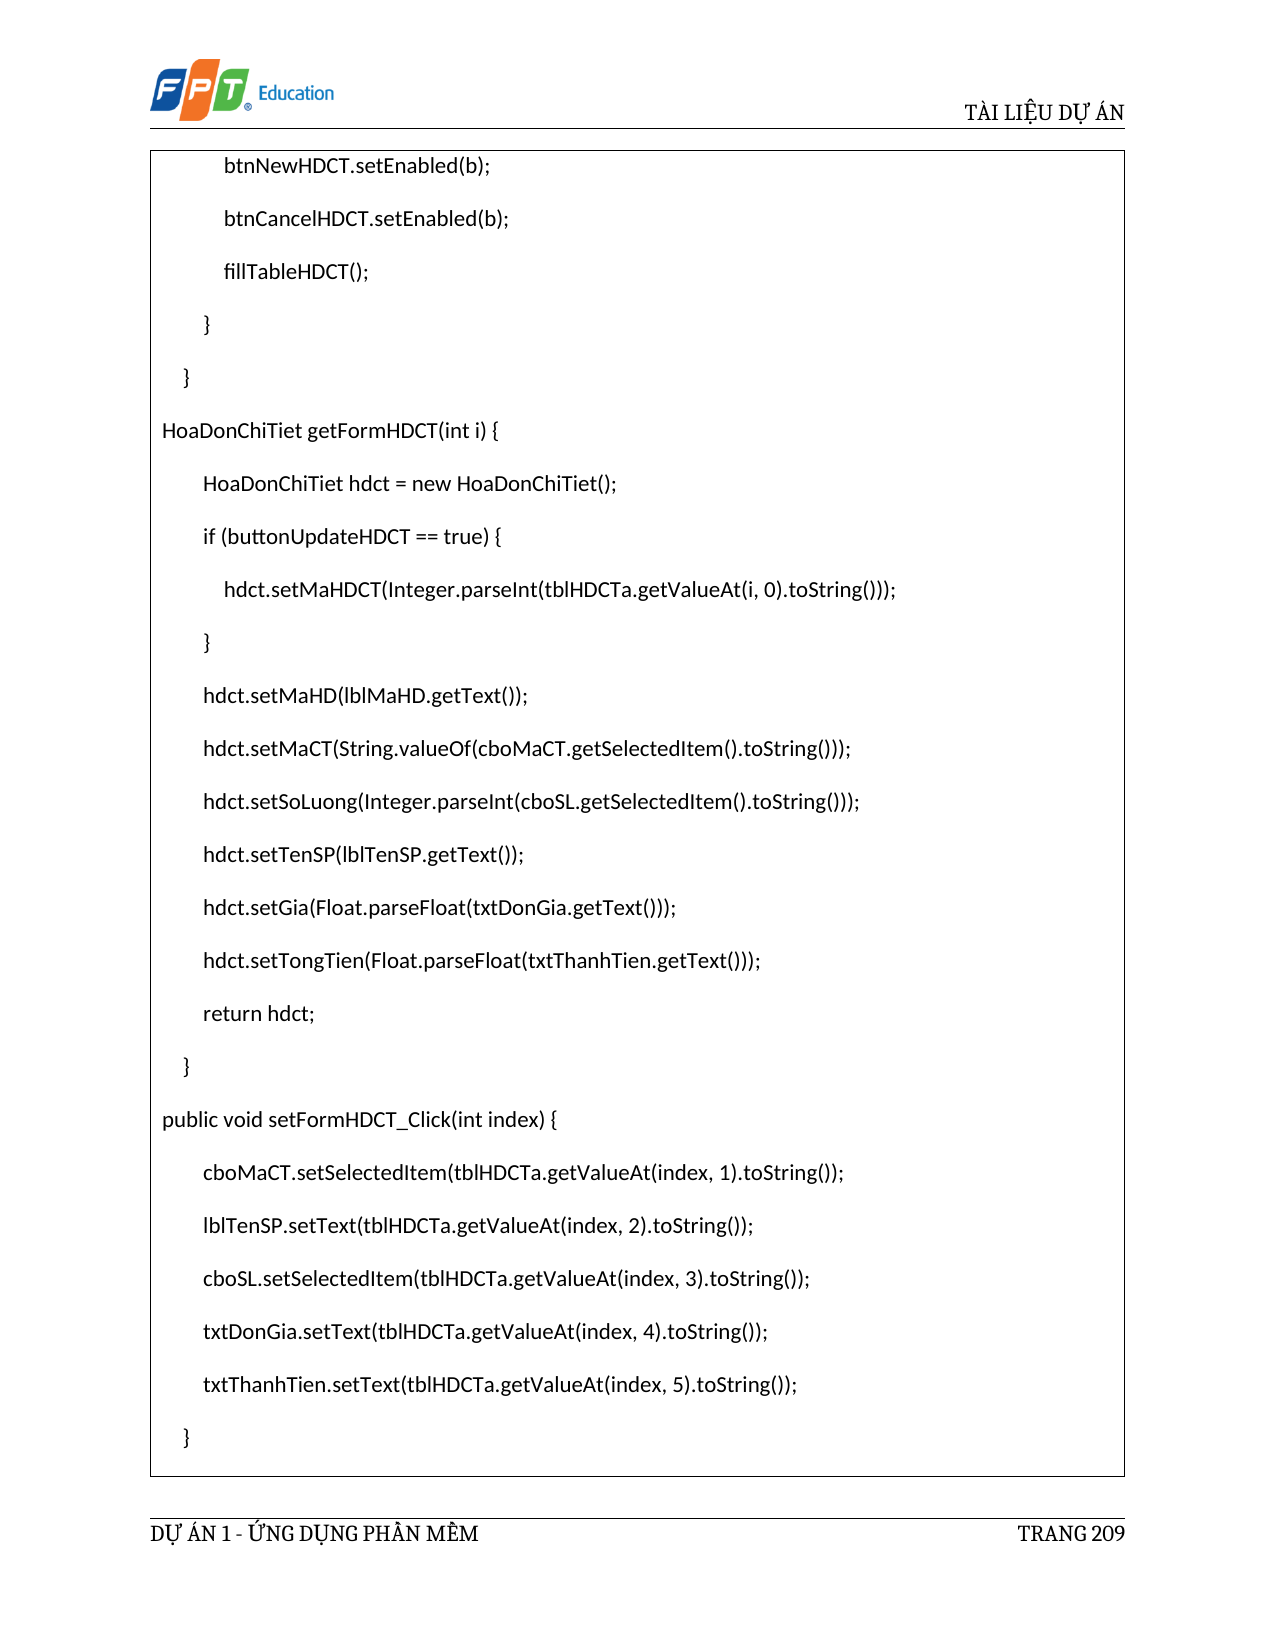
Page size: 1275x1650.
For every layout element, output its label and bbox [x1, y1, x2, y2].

table_header [151, 151, 1124, 1476]
picture [150, 59, 336, 121]
